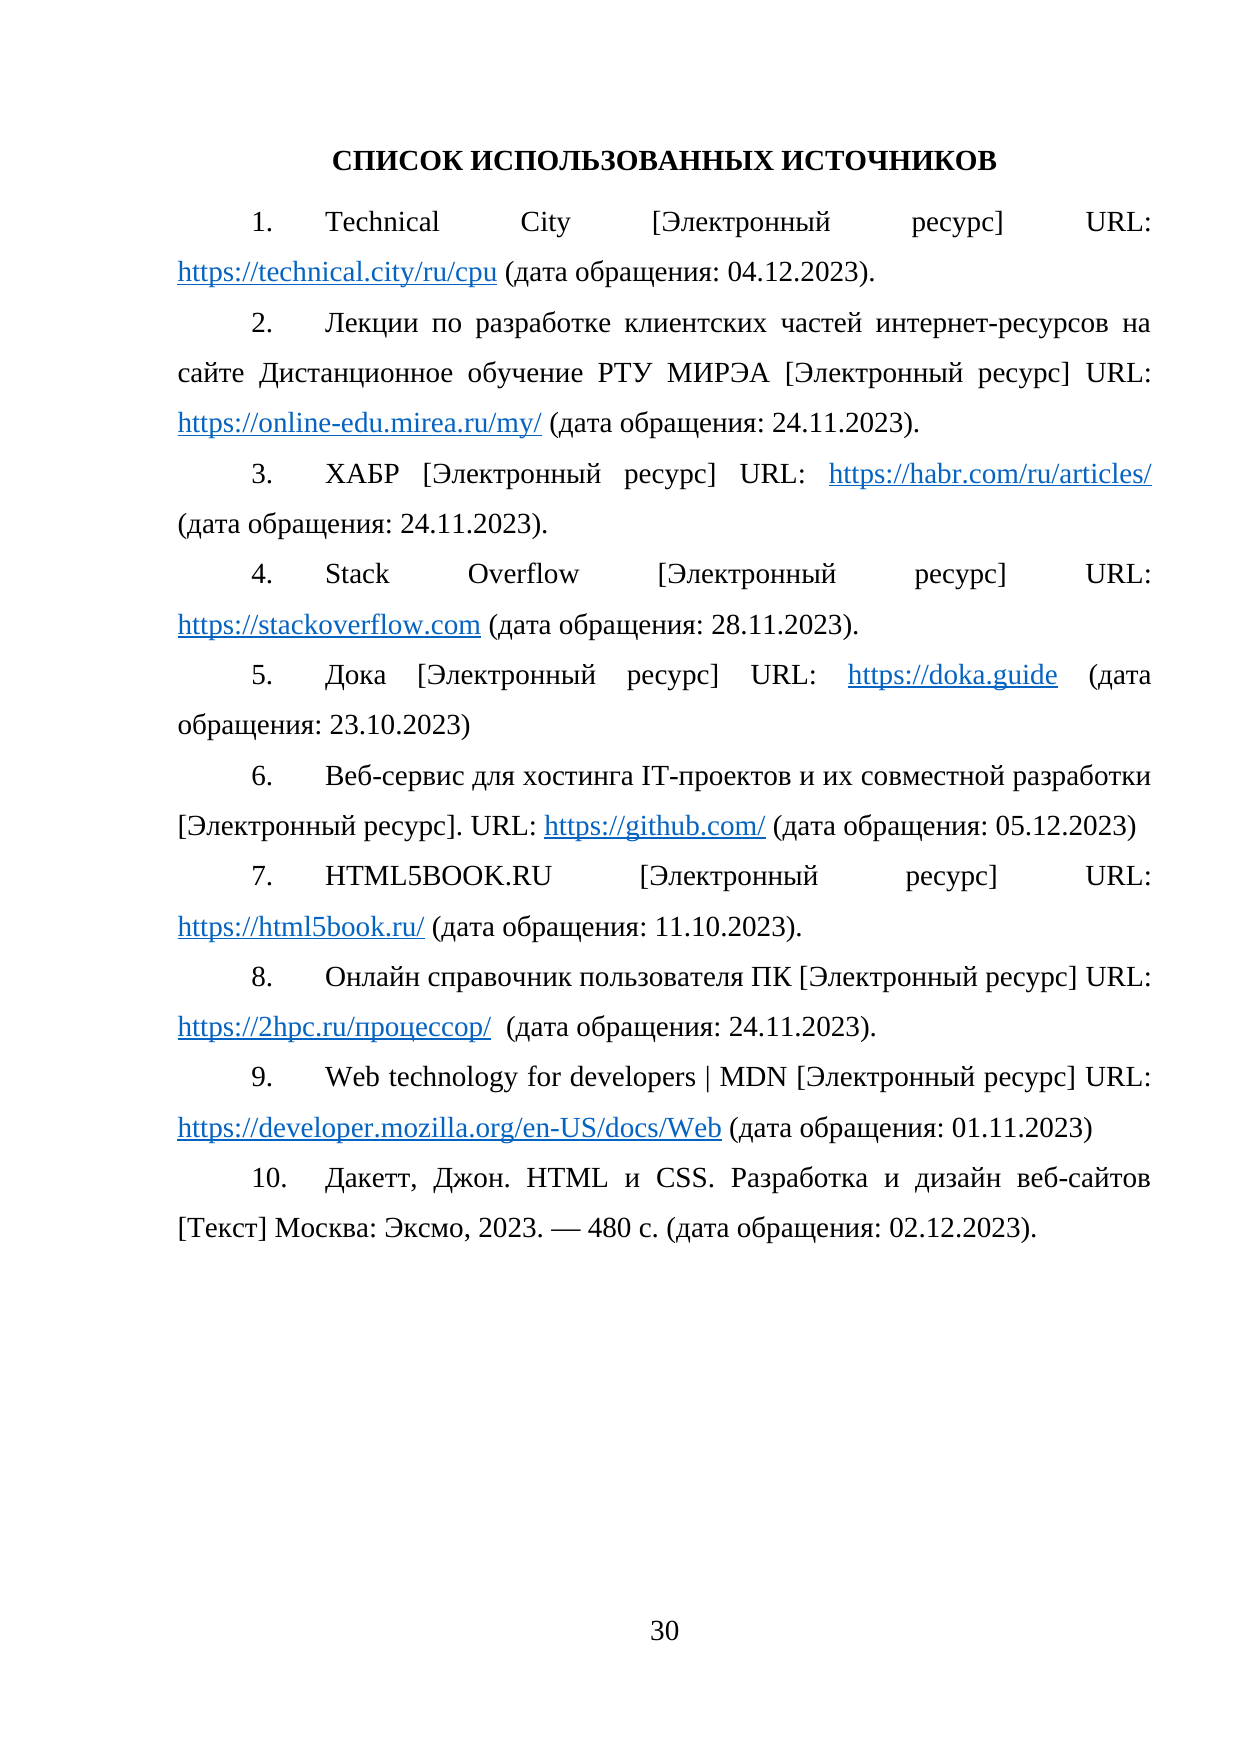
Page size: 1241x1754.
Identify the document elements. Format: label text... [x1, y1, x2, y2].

list Stack Overflow [Электронный ресурс] URL: https://stackoverflow.com (дата обращения: 28.11.2023). [177, 556, 1152, 640]
list Дакетт, Джон. HTML и CSS. Разработка и дизайн веб-сайтов [Текст] Москва: Эксмо, 2023. — 480 с. (дата обращения: 02.12.2023). [177, 1160, 1152, 1244]
list Дока [Электронный ресурс] URL: https://doka.guide (дата обращения: 23.10.2023) [177, 657, 1152, 741]
list HTML5BOOK.RU [Электронный ресурс] URL: https://html5book.ru/ (дата обращения: 11.10.2023). [177, 858, 1152, 942]
list Web technology for developers | MDN [Электронный ресурс] URL: https://developer.mozilla.org/en-US/docs/Web (дата обращения: 01.11.2023) [177, 1059, 1152, 1143]
list Лекции по разработке клиентских частей интернет-ресурсов на сайте Дистанционное обучение РТУ МИРЭА [Электронный ресурс] URL: https://online-edu.mirea.ru/my/ (дата обращения: 24.11.2023). [177, 305, 1152, 439]
list Онлайн справочник пользователя ПК [Электронный ресурс] URL: https://2hpc.ru/процессор/ (дата обращения: 24.11.2023). [177, 959, 1152, 1043]
subtitle СПИСОК ИСПОЛЬЗОВАННЫХ ИСТОЧНИКОВ [177, 143, 1152, 177]
list ХАБР [Электронный ресурс] URL: https://habr.com/ru/articles/ (дата обращения: 24.11.2023). [177, 456, 1152, 540]
list Technical City [Электронный ресурс] URL: https://technical.city/ru/cpu (дата обращения: 04.12.2023). [177, 204, 1152, 288]
list Веб-сервис для хостинга IT-проектов и их совместной разработки [Электронный ресурс]. URL: https://github.com/ (дата обращения: 05.12.2023) [177, 758, 1152, 842]
